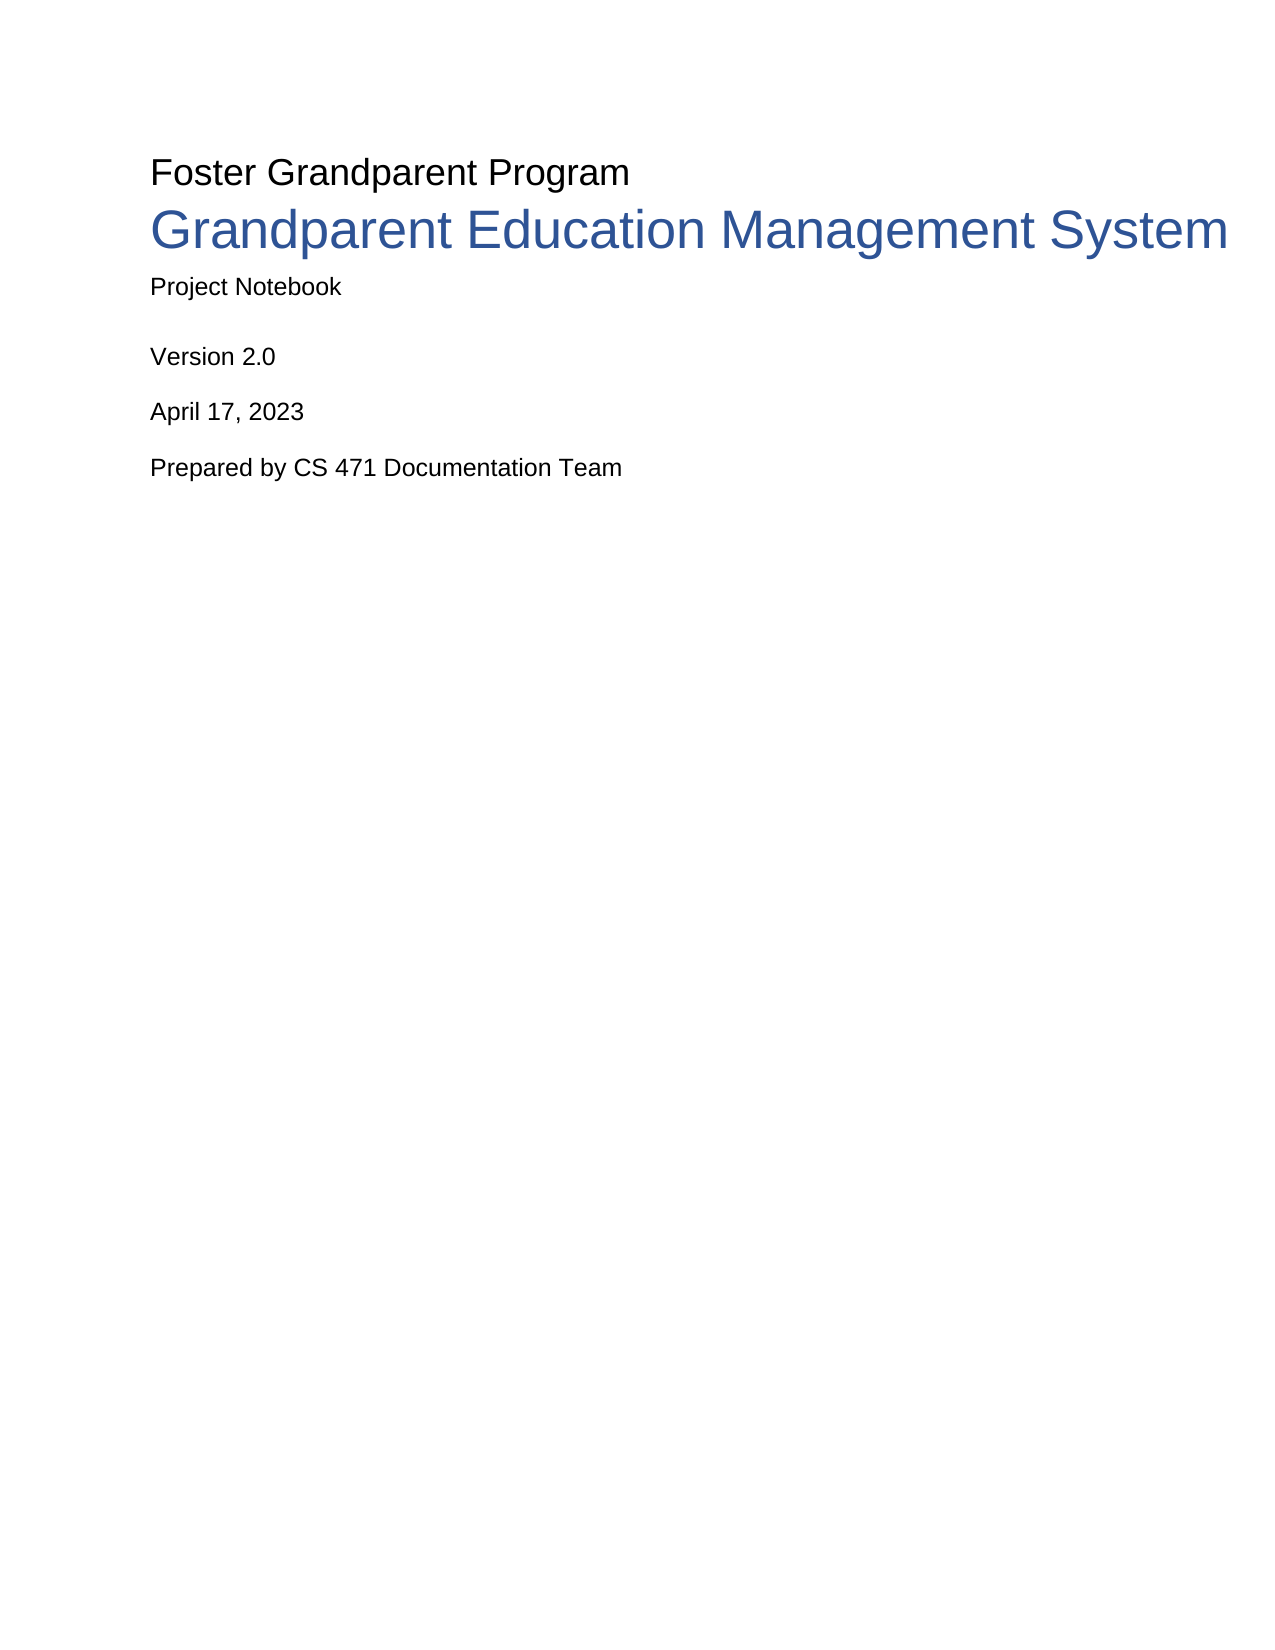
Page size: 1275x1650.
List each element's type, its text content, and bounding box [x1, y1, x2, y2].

text April 17, 2023 [150, 397, 1239, 426]
text Foster Grandparent Program [150, 150, 1239, 193]
text Project Notebook [150, 272, 1239, 301]
text Version 2.0 [150, 342, 1239, 371]
text Prepared by CS 471 Documentation Team [150, 453, 1239, 482]
title Grandparent Education Management System [150, 197, 1239, 260]
